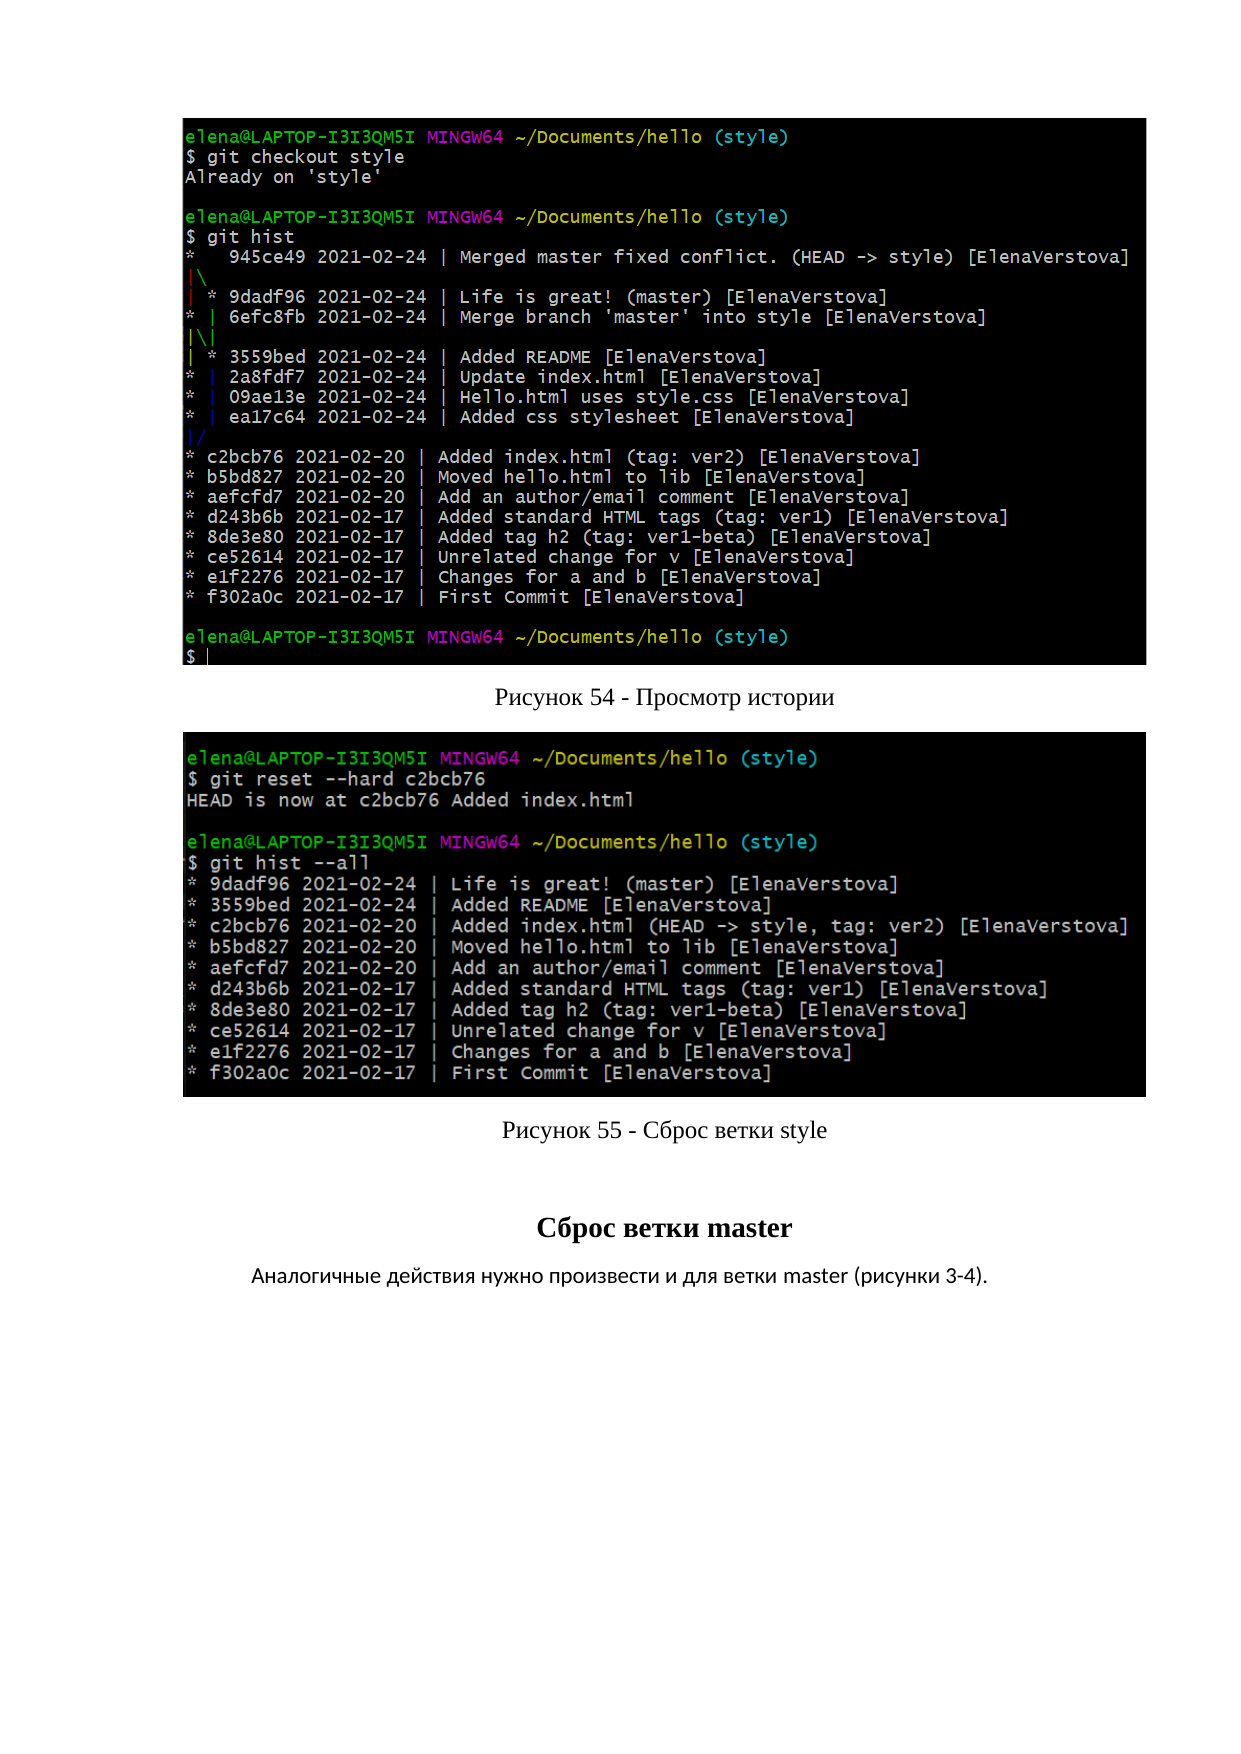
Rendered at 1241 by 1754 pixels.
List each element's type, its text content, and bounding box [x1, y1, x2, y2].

picture [183, 732, 1146, 1097]
text Аналогичные действия нужно произвести и для ветки master (рисунки 3-4). [177, 1261, 1152, 1289]
subtitle Сброс ветки master [177, 1211, 1152, 1244]
picture [182, 118, 1147, 665]
